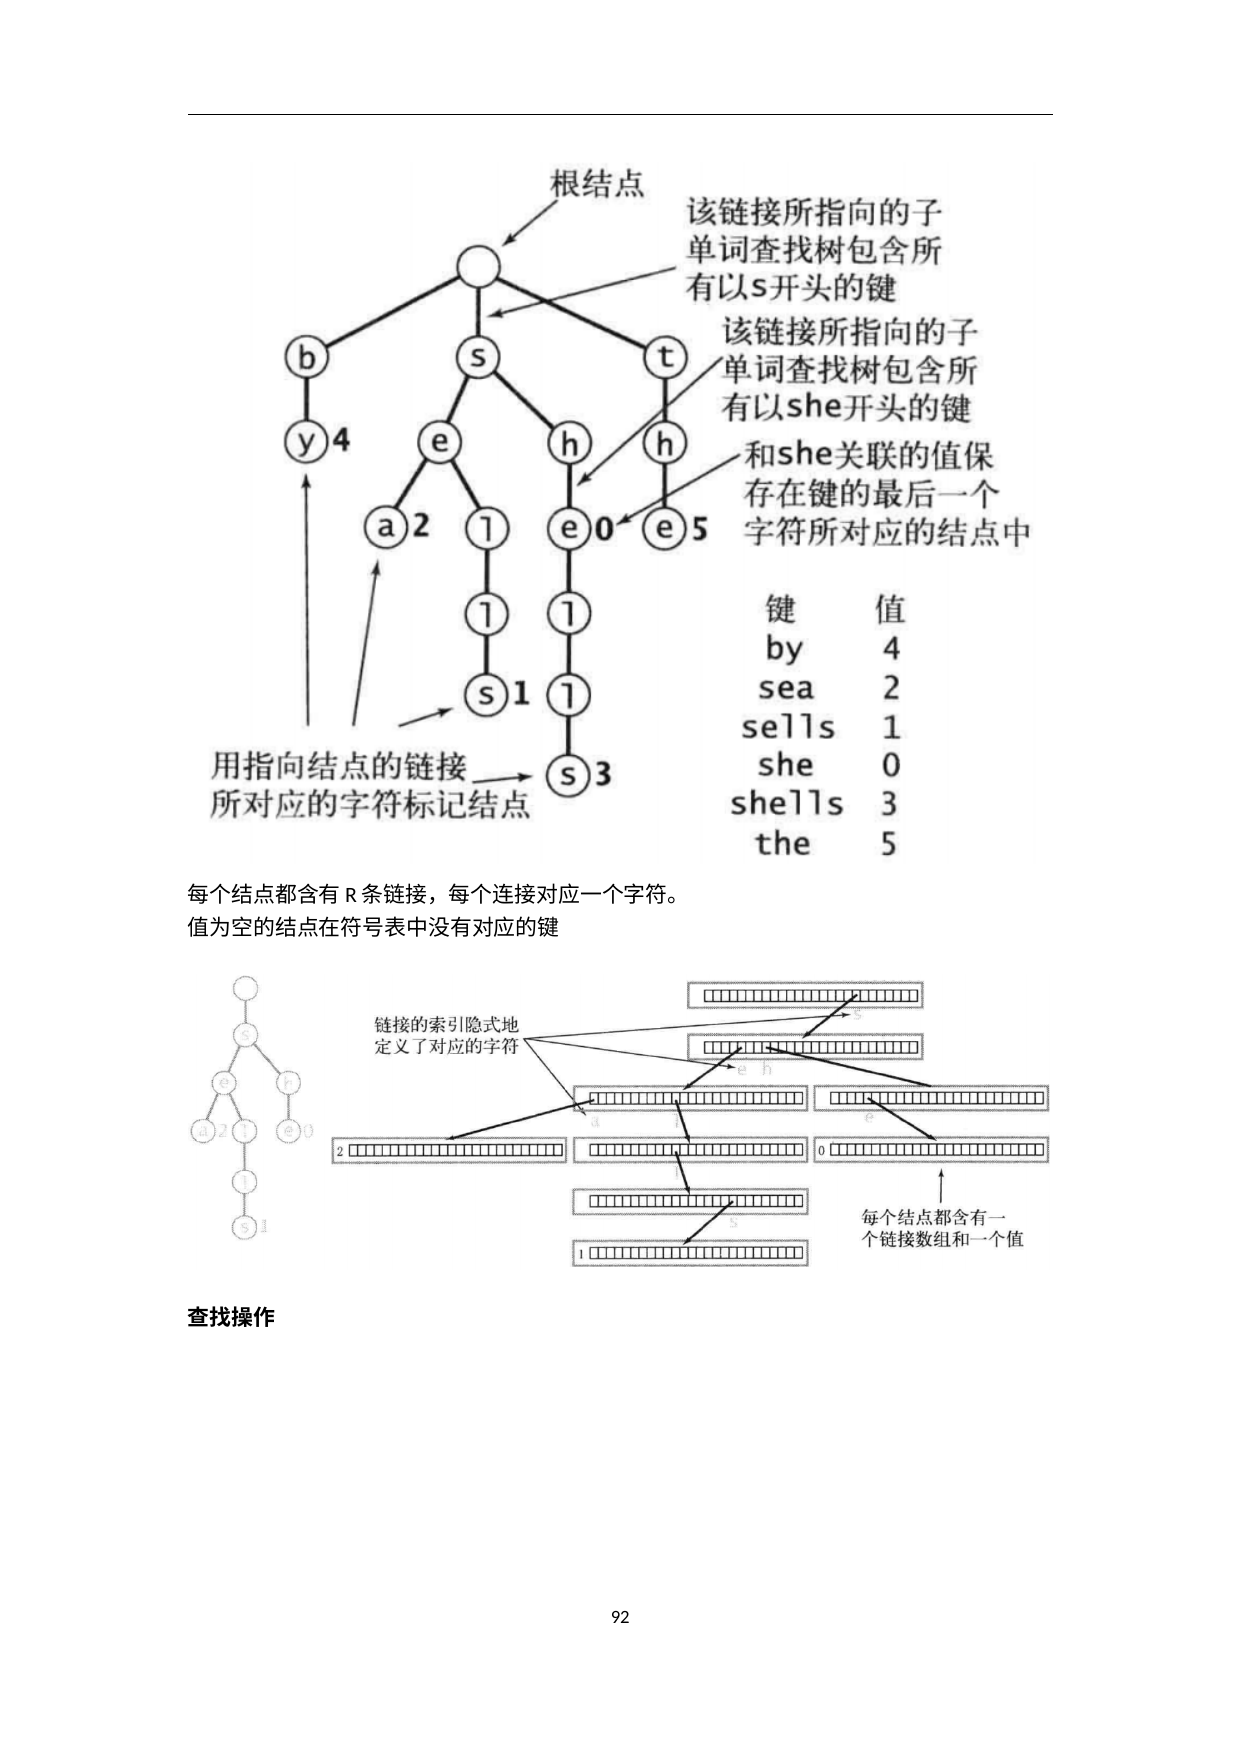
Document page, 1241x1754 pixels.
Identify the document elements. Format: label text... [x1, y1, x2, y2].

picture [187, 974, 1053, 1270]
picture [187, 162, 1044, 864]
text 查找操作 [187, 1299, 1053, 1332]
text 值为空的结点在符号表中没有对应的键 [187, 909, 1053, 942]
text 每个结点都含有R条链接，每个连接对应一个字符。 [187, 877, 1053, 909]
